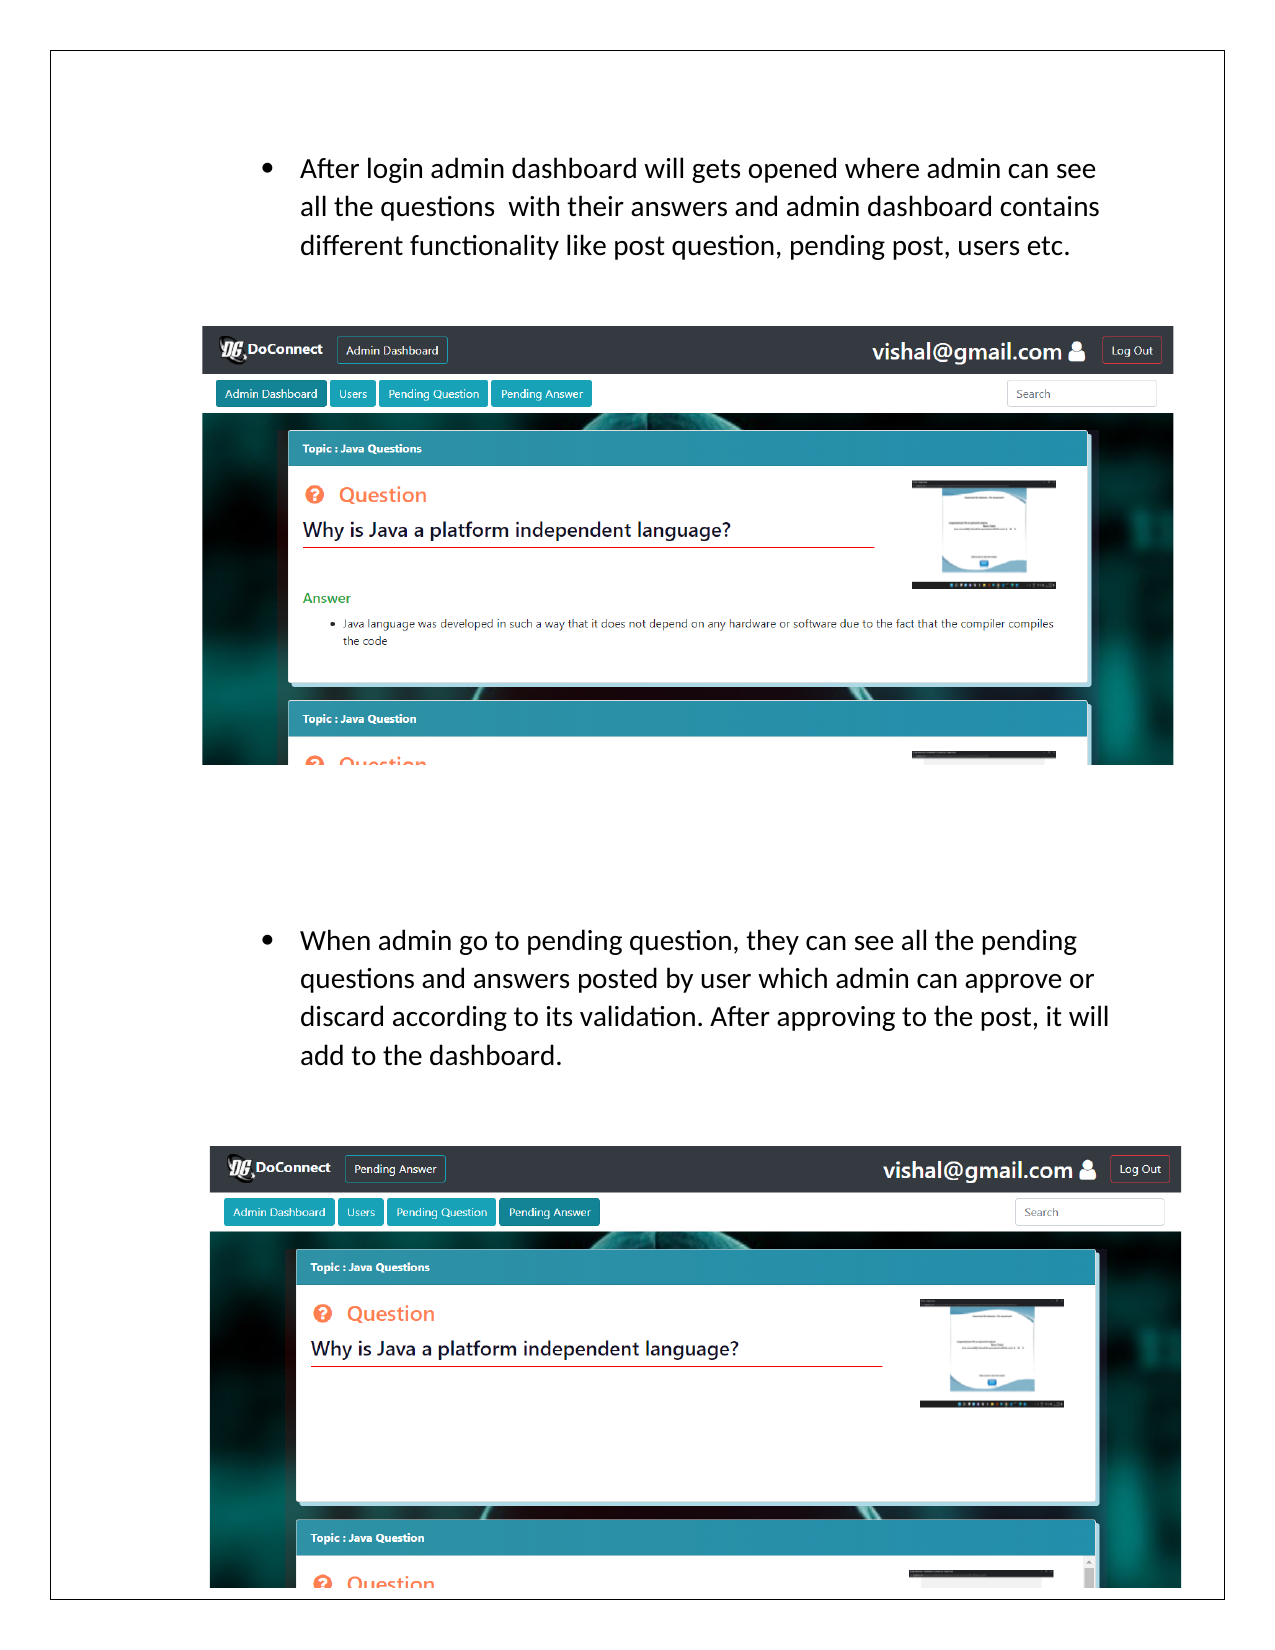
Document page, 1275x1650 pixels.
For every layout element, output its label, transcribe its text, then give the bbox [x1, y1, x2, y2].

list After login admin dashboard will gets opened where admin can see all the questions with their answers and admin dashboard contains different functionality like post question, pending post, users etc. [262, 150, 1125, 262]
picture [201, 326, 1173, 764]
picture [209, 1146, 1181, 1588]
list When admin go to pending question, they can see all the pending questions and answers posted by user which admin can approve or discard according to its validation. After approving to the post, it will add to the dashboard. [262, 922, 1125, 1072]
